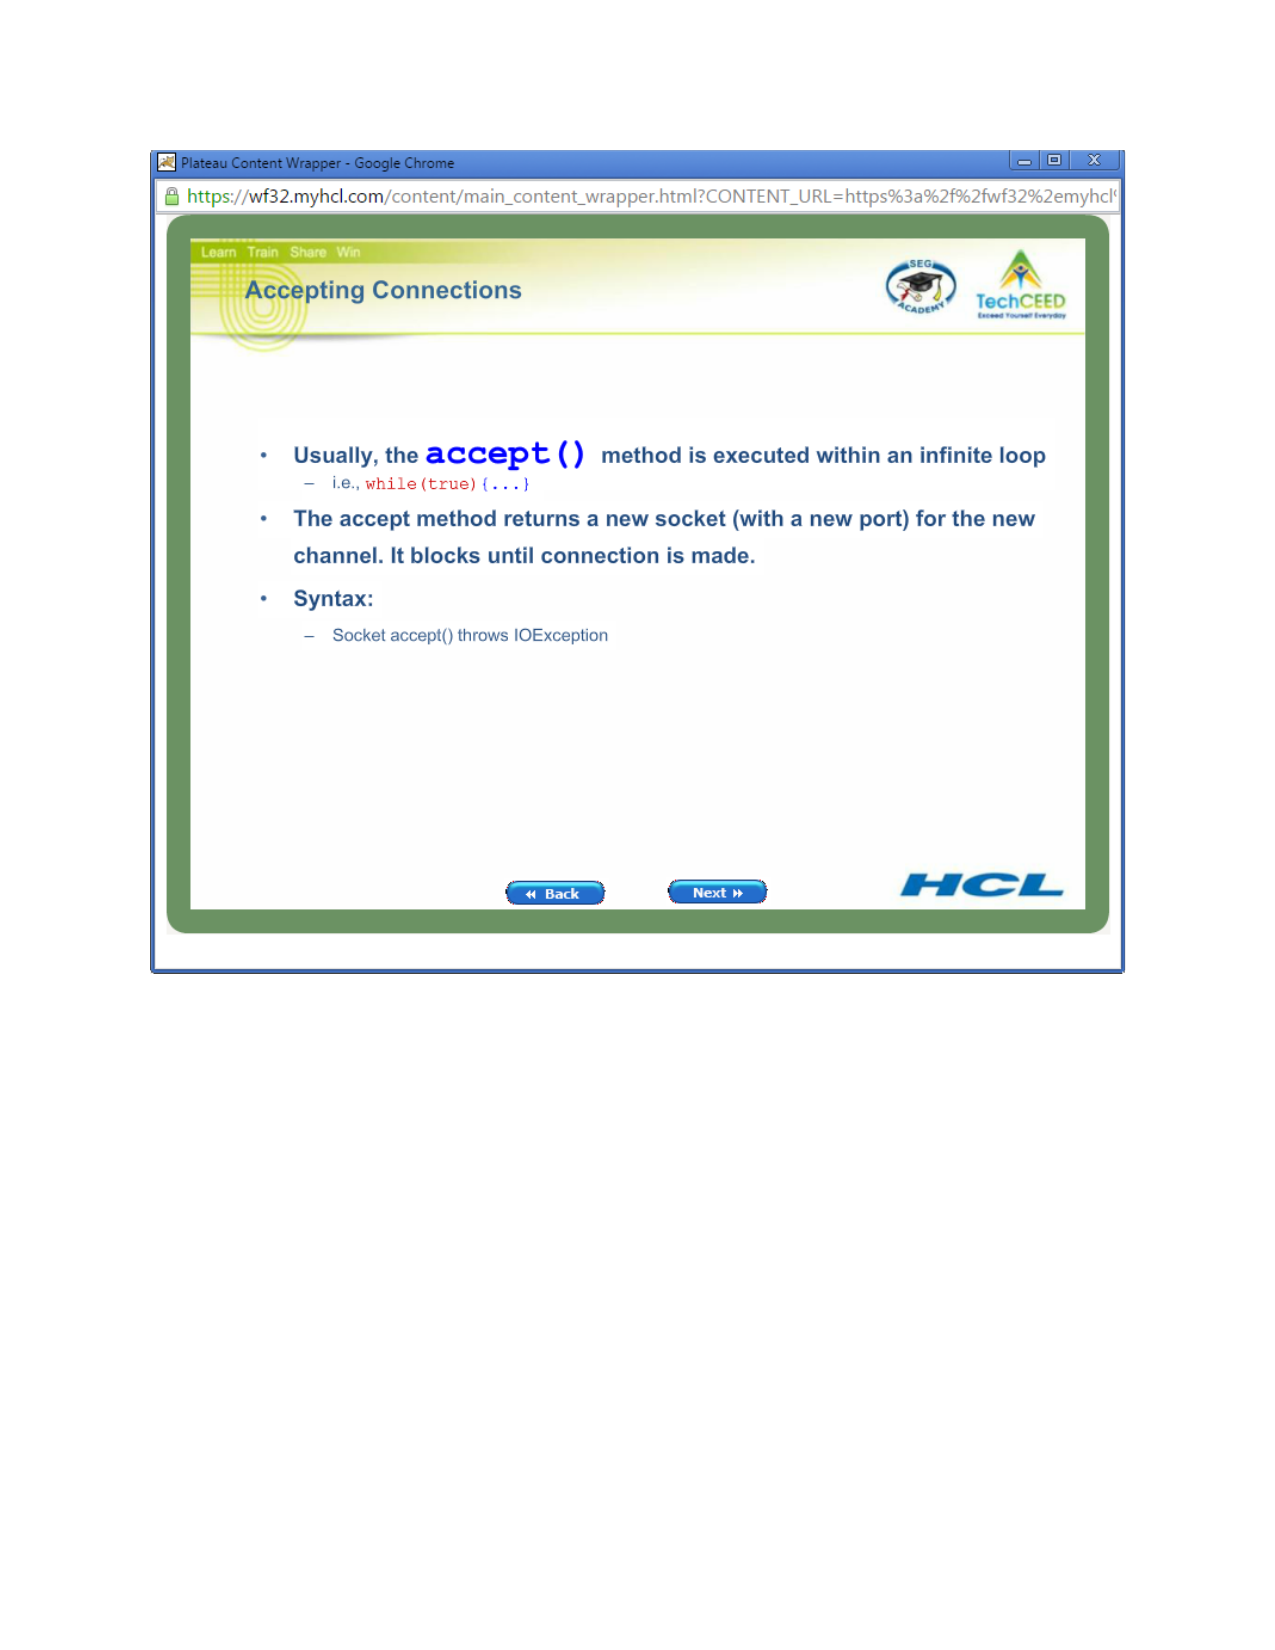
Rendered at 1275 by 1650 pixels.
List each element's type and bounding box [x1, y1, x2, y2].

picture [150, 150, 1125, 974]
